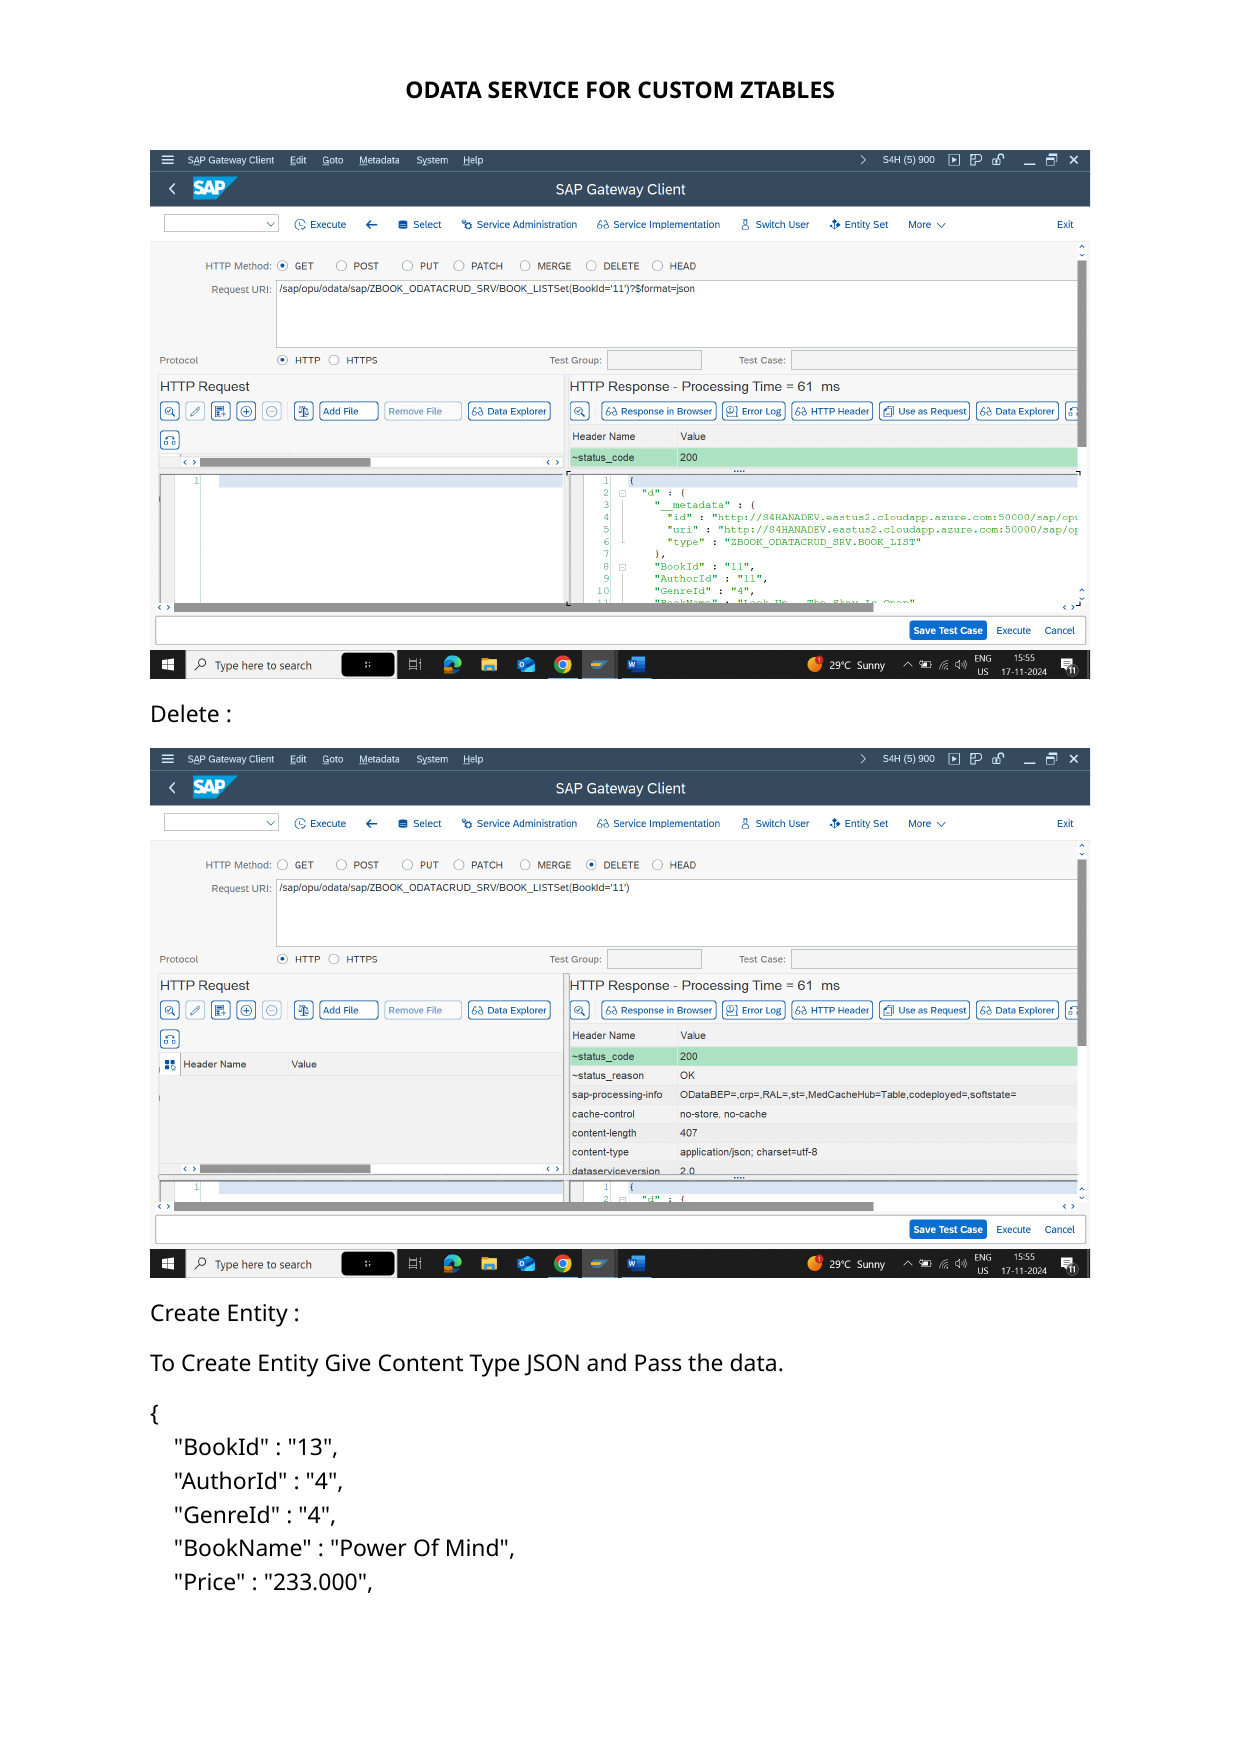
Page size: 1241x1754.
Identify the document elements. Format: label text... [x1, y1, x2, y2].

picture [150, 748, 1091, 1278]
picture [150, 150, 1091, 679]
text Delete : [150, 698, 1090, 729]
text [150, 1397, 1090, 1597]
text Create Entity : [150, 1296, 1090, 1328]
text To Create Entity Give Content Type JSON and Pass the data. [150, 1347, 1090, 1378]
